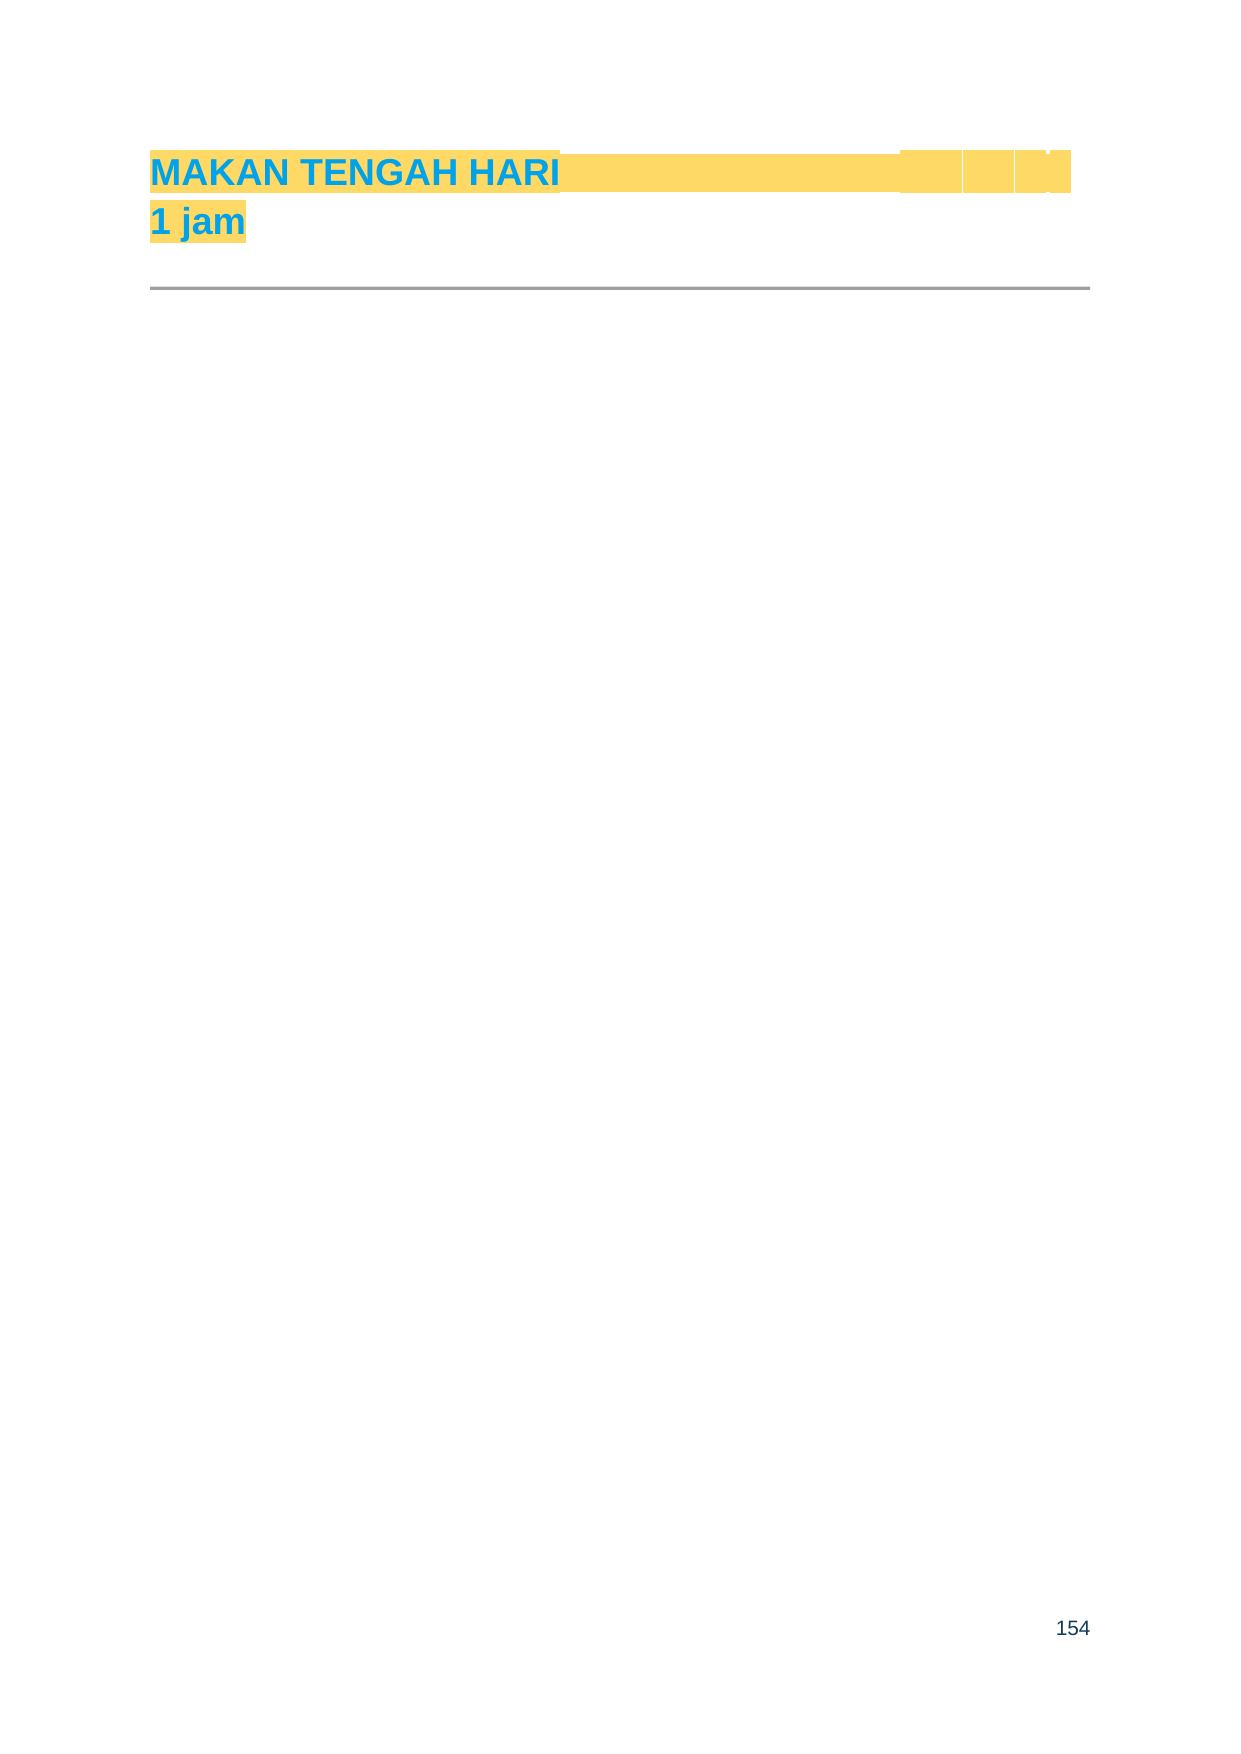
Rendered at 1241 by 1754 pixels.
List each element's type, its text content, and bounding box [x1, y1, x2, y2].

subtitle MAKAN TENGAH HARI 1 jam [150, 150, 1090, 243]
